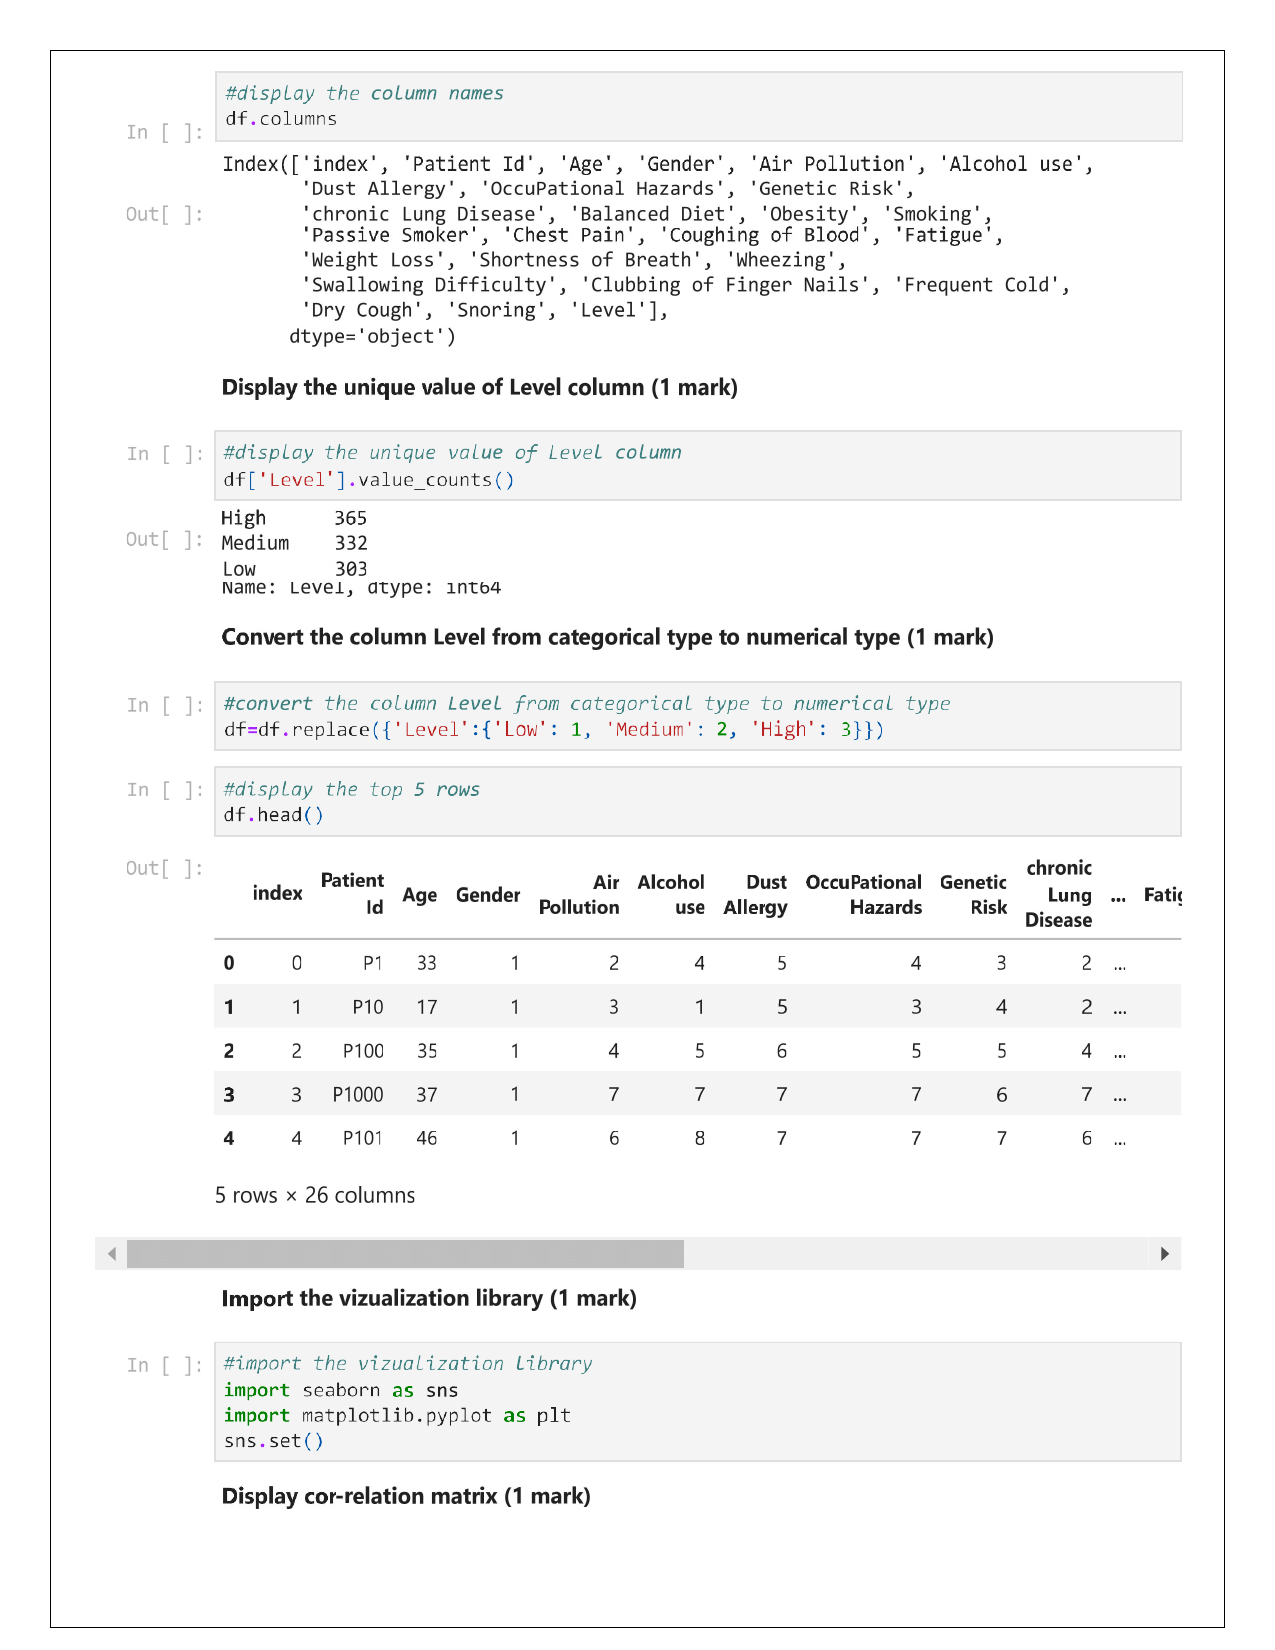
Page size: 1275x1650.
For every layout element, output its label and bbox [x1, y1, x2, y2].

picture [417, 1131, 437, 1145]
picture [997, 1131, 1007, 1145]
picture [506, 721, 537, 736]
picture [367, 899, 383, 914]
picture [1111, 898, 1126, 902]
picture [290, 327, 454, 347]
picture [1026, 911, 1092, 927]
picture [806, 874, 921, 889]
picture [777, 1043, 787, 1058]
picture [225, 999, 232, 1014]
picture [571, 695, 702, 739]
picture [1082, 999, 1092, 1014]
picture [676, 903, 705, 914]
picture [128, 445, 202, 464]
picture [1082, 955, 1091, 970]
picture [906, 696, 950, 714]
picture [223, 444, 324, 490]
picture [223, 1486, 590, 1509]
picture [223, 1355, 503, 1451]
picture [305, 301, 666, 321]
picture [851, 899, 922, 914]
picture [364, 955, 381, 970]
picture [549, 445, 592, 459]
picture [610, 1131, 619, 1145]
picture [344, 1043, 383, 1058]
picture [1082, 1087, 1092, 1101]
picture [1082, 1131, 1092, 1145]
picture [370, 782, 402, 800]
picture [128, 1356, 200, 1376]
picture [305, 226, 1001, 246]
picture [609, 1087, 619, 1101]
picture [354, 999, 383, 1014]
picture [512, 1086, 517, 1101]
picture [224, 154, 1091, 175]
picture [540, 899, 619, 914]
picture [998, 1043, 1006, 1058]
picture [325, 444, 538, 490]
picture [778, 956, 786, 970]
picture [225, 695, 458, 740]
picture [223, 377, 737, 400]
picture [128, 696, 202, 716]
picture [418, 999, 437, 1014]
picture [696, 1043, 704, 1058]
picture [292, 1087, 301, 1102]
picture [224, 1043, 234, 1058]
picture [912, 1131, 921, 1145]
picture [610, 999, 618, 1014]
picture [127, 1240, 684, 1268]
picture [747, 875, 787, 889]
picture [512, 999, 517, 1014]
picture [512, 1043, 517, 1058]
picture [126, 205, 201, 225]
picture [762, 695, 893, 740]
picture [417, 1087, 437, 1102]
picture [996, 999, 1007, 1014]
picture [705, 696, 749, 714]
picture [513, 695, 559, 714]
picture [224, 1087, 234, 1102]
picture [224, 955, 234, 970]
picture [912, 999, 921, 1014]
picture [223, 781, 357, 825]
picture [305, 276, 1068, 296]
picture [402, 887, 437, 906]
picture [504, 1411, 525, 1422]
picture [695, 1087, 705, 1101]
picture [223, 1131, 234, 1145]
picture [224, 561, 367, 576]
picture [292, 1043, 301, 1058]
picture [997, 955, 1006, 970]
picture [222, 509, 366, 529]
picture [512, 955, 517, 970]
picture [593, 874, 620, 889]
picture [225, 85, 359, 125]
picture [127, 859, 201, 879]
picture [972, 899, 1008, 914]
picture [637, 874, 704, 889]
picture [292, 1131, 302, 1145]
picture [911, 956, 921, 970]
picture [322, 872, 384, 887]
picture [610, 955, 619, 970]
picture [997, 1087, 1007, 1102]
picture [538, 1407, 570, 1426]
picture [723, 899, 788, 918]
picture [778, 999, 787, 1014]
picture [696, 999, 702, 1014]
picture [695, 1131, 705, 1145]
picture [941, 874, 1007, 889]
picture [305, 180, 912, 199]
picture [912, 1087, 921, 1101]
picture [912, 1043, 921, 1058]
picture [608, 1043, 619, 1058]
picture [1049, 887, 1091, 906]
picture [128, 781, 202, 800]
picture [223, 1288, 636, 1311]
picture [777, 1131, 787, 1145]
picture [694, 956, 705, 970]
picture [222, 627, 993, 650]
picture [344, 1130, 381, 1145]
picture [527, 1355, 592, 1374]
picture [1082, 1043, 1092, 1058]
picture [777, 1087, 787, 1101]
picture [1027, 859, 1092, 875]
picture [253, 884, 303, 900]
picture [305, 251, 844, 271]
picture [127, 123, 201, 143]
picture [512, 1130, 517, 1145]
picture [456, 886, 521, 902]
picture [418, 955, 436, 970]
picture [222, 534, 367, 550]
picture [334, 1086, 383, 1102]
picture [761, 696, 782, 710]
picture [223, 582, 501, 598]
picture [216, 1186, 415, 1203]
picture [418, 1043, 437, 1058]
picture [292, 955, 302, 970]
picture [1145, 886, 1182, 906]
picture [126, 530, 201, 550]
picture [305, 205, 990, 225]
picture [293, 999, 299, 1014]
